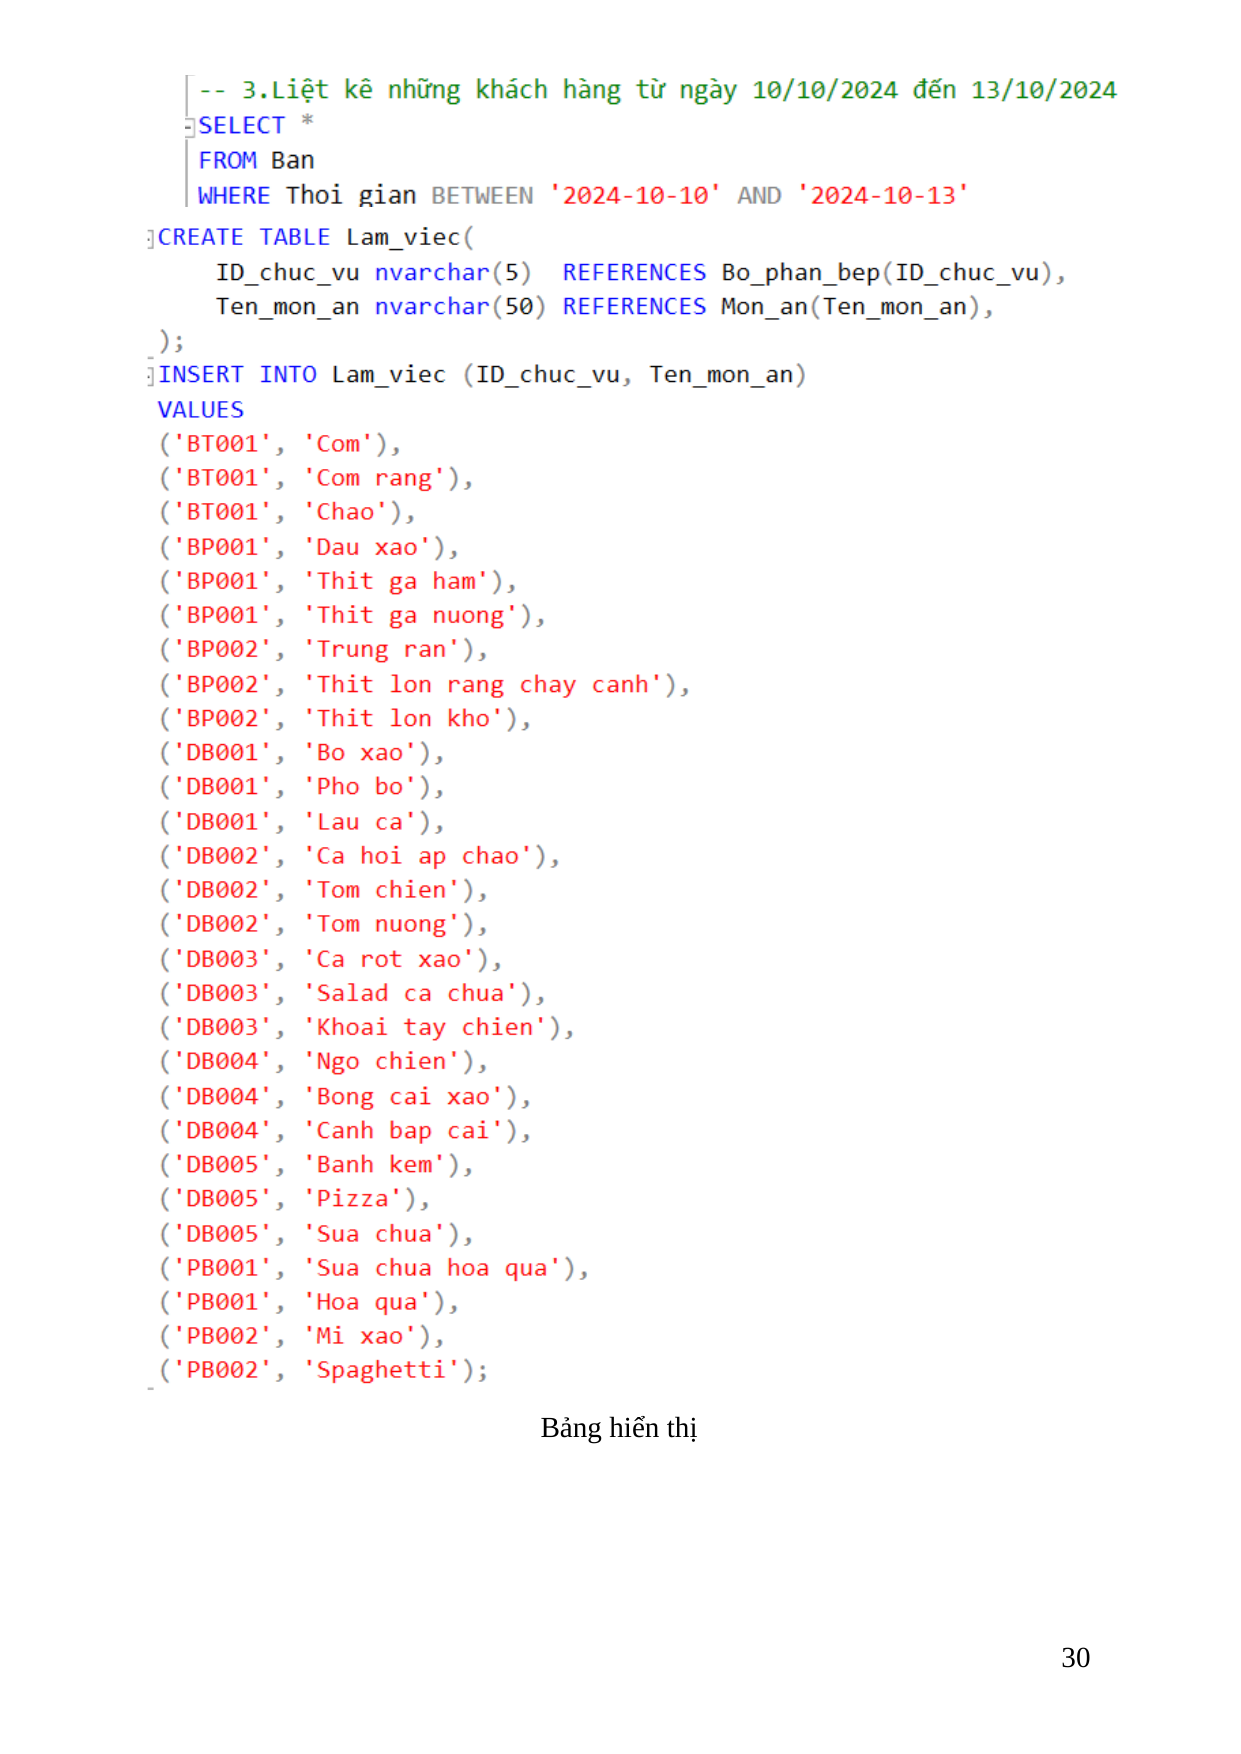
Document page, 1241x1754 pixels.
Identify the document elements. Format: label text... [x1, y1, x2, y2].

text Bảng hiển thị [148, 1410, 1090, 1443]
picture [147, 211, 1091, 1405]
picture [185, 75, 1128, 207]
